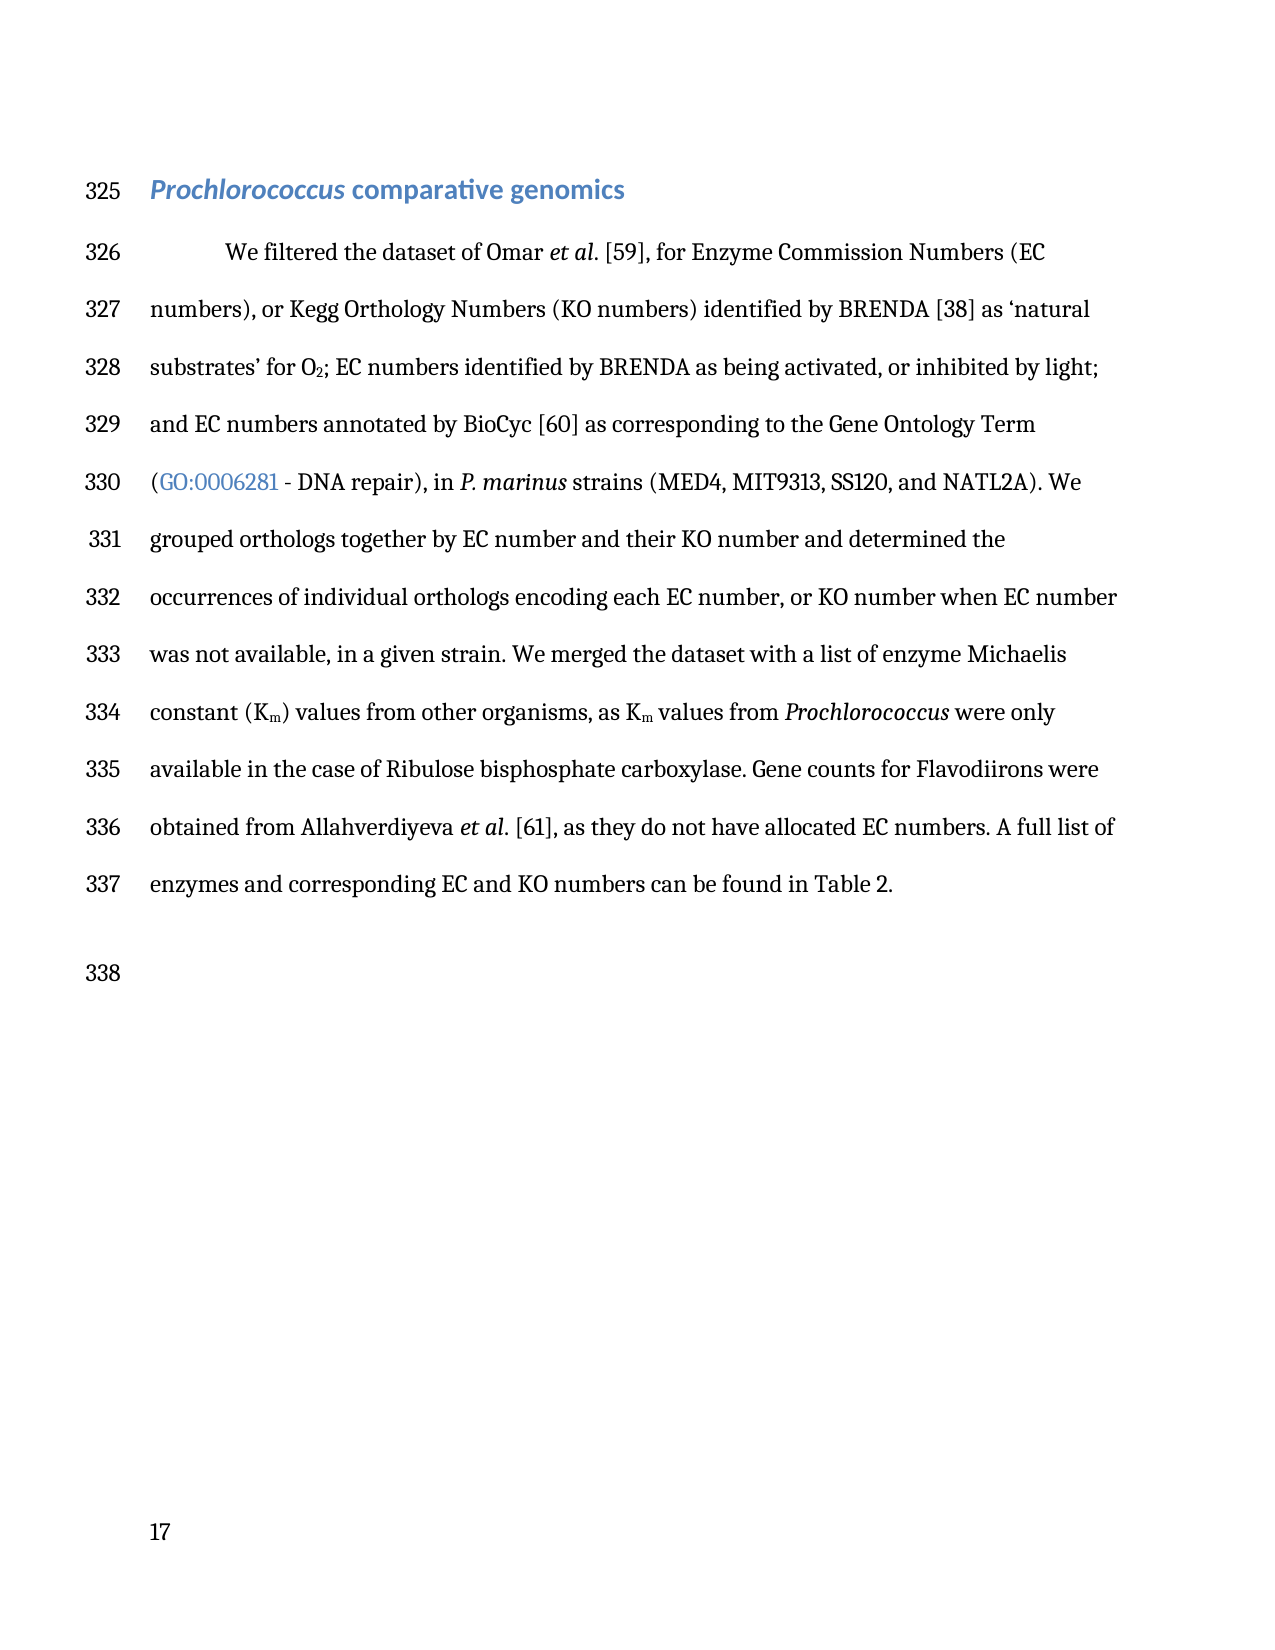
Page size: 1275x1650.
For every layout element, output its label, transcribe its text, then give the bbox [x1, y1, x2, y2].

text We filtered the dataset of Omar et al. [59], for Enzyme Commission Numbers (EC numbers), or Kegg Orthology Numbers (KO numbers) identified by BRENDA [38] as ‘natural substrates’ for O2; EC numbers identified by BRENDA as being activated, or inhibited by light; and EC numbers annotated by BioCyc [60] as corresponding to the Gene Ontology Term (GO:0006281 - DNA repair), in P. marinus strains (MED4, MIT9313, SS120, and NATL2A). We grouped orthologs together by EC number and their KO number and determined the occurrences of individual orthologs encoding each EC number, or KO number when EC number was not available, in a given strain. We merged the dataset with a list of enzyme Michaelis constant (Km) values from other organisms, as Km values from Prochlorococcus were only available in the case of Ribulose bisphosphate carboxylase. Gene counts for Flavodiirons were obtained from Allahverdiyeva et al. [61], as they do not have allocated EC numbers. A full list of enzymes and corresponding EC and KO numbers can be found in Table 2. [150, 238, 1125, 899]
subtitle Prochlorococcus comparative genomics [150, 171, 1125, 206]
